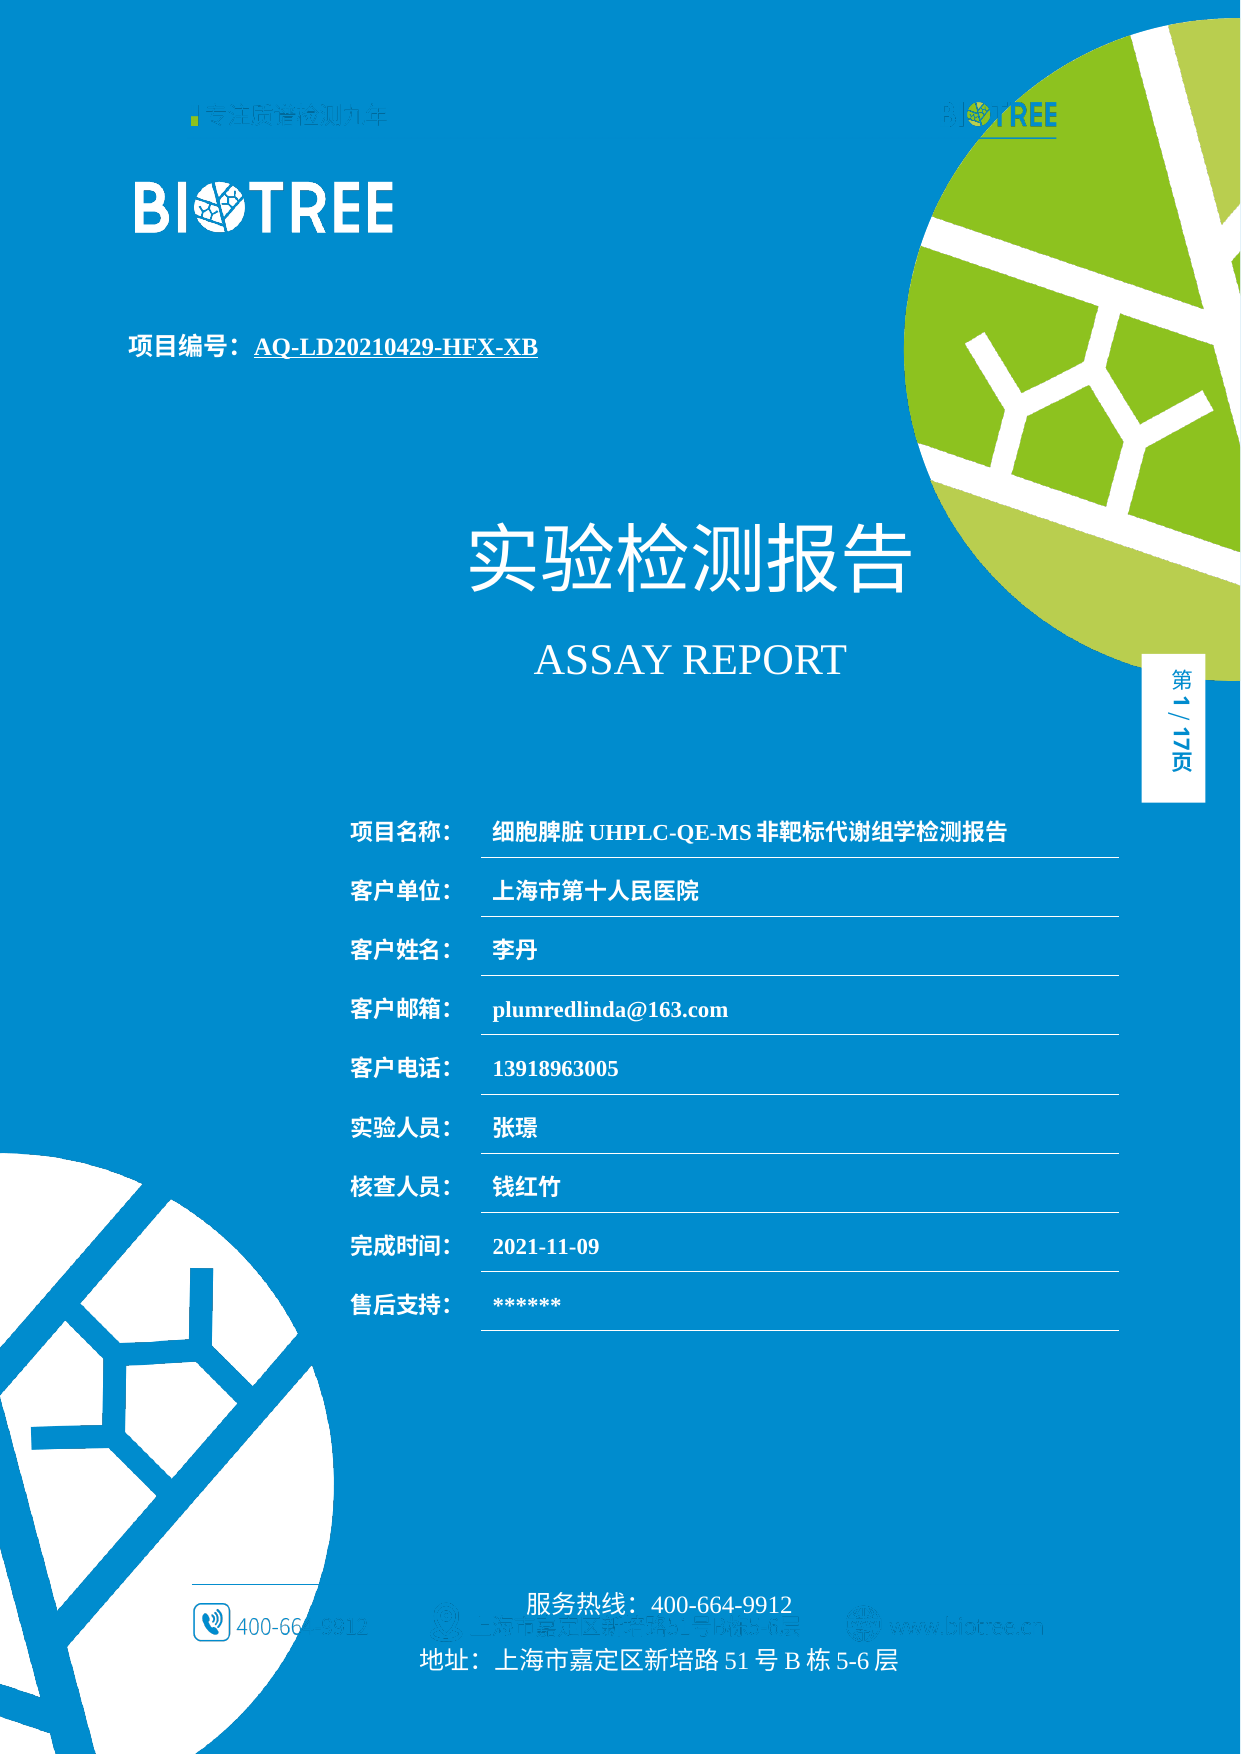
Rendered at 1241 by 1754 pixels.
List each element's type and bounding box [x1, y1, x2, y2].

picture [136, 182, 168, 232]
picture [226, 201, 244, 230]
picture [68, 1367, 333, 1754]
picture [578, 1593, 596, 1606]
picture [0, 1717, 55, 1754]
picture [250, 182, 283, 232]
picture [198, 185, 216, 203]
picture [558, 1594, 571, 1598]
picture [982, 113, 990, 124]
picture [652, 1598, 662, 1612]
picture [292, 182, 325, 232]
picture [0, 1553, 39, 1696]
picture [82, 1201, 297, 1384]
picture [178, 182, 186, 232]
picture [216, 183, 228, 195]
picture [0, 1154, 141, 1345]
picture [904, 19, 1241, 680]
picture [369, 182, 392, 232]
picture [1016, 107, 1022, 114]
picture [0, 1322, 155, 1607]
picture [723, 1598, 733, 1612]
picture [213, 213, 221, 222]
picture [195, 201, 208, 215]
picture [335, 182, 359, 232]
picture [126, 1362, 236, 1477]
picture [199, 219, 223, 232]
picture [529, 1593, 535, 1607]
picture [211, 206, 218, 212]
picture [222, 205, 230, 214]
picture [192, 117, 198, 125]
picture [204, 211, 210, 218]
picture [227, 187, 241, 205]
